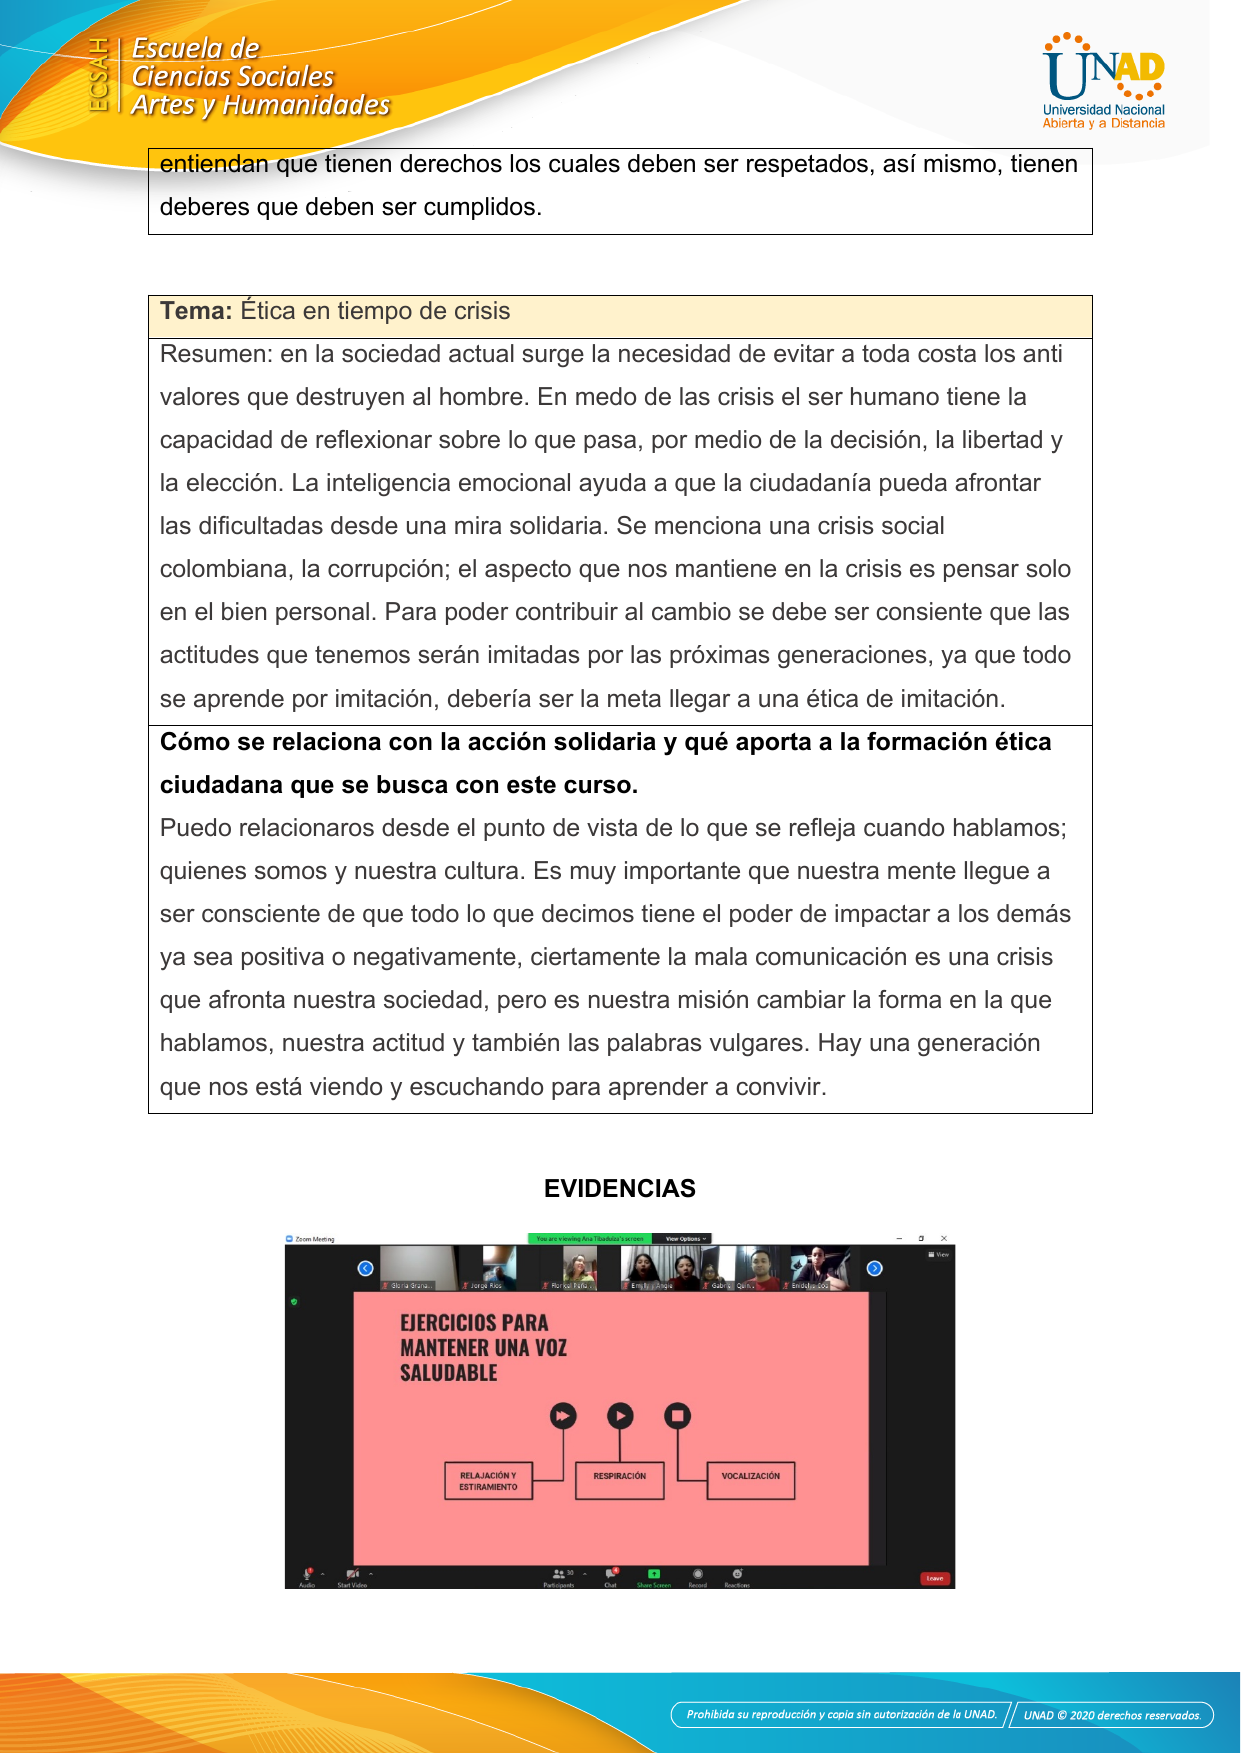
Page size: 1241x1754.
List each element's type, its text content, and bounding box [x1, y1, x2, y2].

table_cell Cómo se relaciona con la acción solidaria y qué aporta a la formación ética ciudadana que se busca con este curso. Puedo relacionaros desde el punto de vista de lo que se refleja cuando hablamos; quienes somos y nuestra cultura. Es muy importante que nuestra mente llegue a ser consciente de que todo lo que decimos tiene el poder de impactar a los demás ya sea positiva o negativamente, ciertamente la mala comunicación es una crisis que afronta nuestra sociedad, pero es nuestra misión cambiar la forma en la que hablamos, nuestra actitud y también las palabras vulgares. Hay una generación que nos está viendo y escuchando para aprender a convivir. [149, 726, 1092, 1113]
table_cell Resumen: en la sociedad actual surge la necesidad de evitar a toda costa los anti valores que destruyen al hombre. En medo de las crisis el ser humano tiene la capacidad de reflexionar sobre lo que pasa, por medio de la decisión, la libertad y la elección. La inteligencia emocional ayuda a que la ciudadanía pueda afrontar las dificultadas desde una mira solidaria. Se menciona una crisis social colombiana, la corrupción; el aspecto que nos mantiene en la crisis es pensar solo en el bien personal. Para poder contribuir al cambio se debe ser consiente que las actitudes que tenemos serán imitadas por las próximas generaciones, ya que todo se aprende por imitación, debería ser la meta llegar a una ética de imitación. [149, 339, 1092, 725]
text EVIDENCIAS [148, 1174, 1092, 1203]
picture [0, 1623, 1241, 1753]
table_header Tema: Ética en tiempo de crisis [149, 296, 1092, 337]
picture [0, 0, 1210, 223]
picture [284, 1233, 956, 1589]
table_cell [149, 149, 1092, 234]
